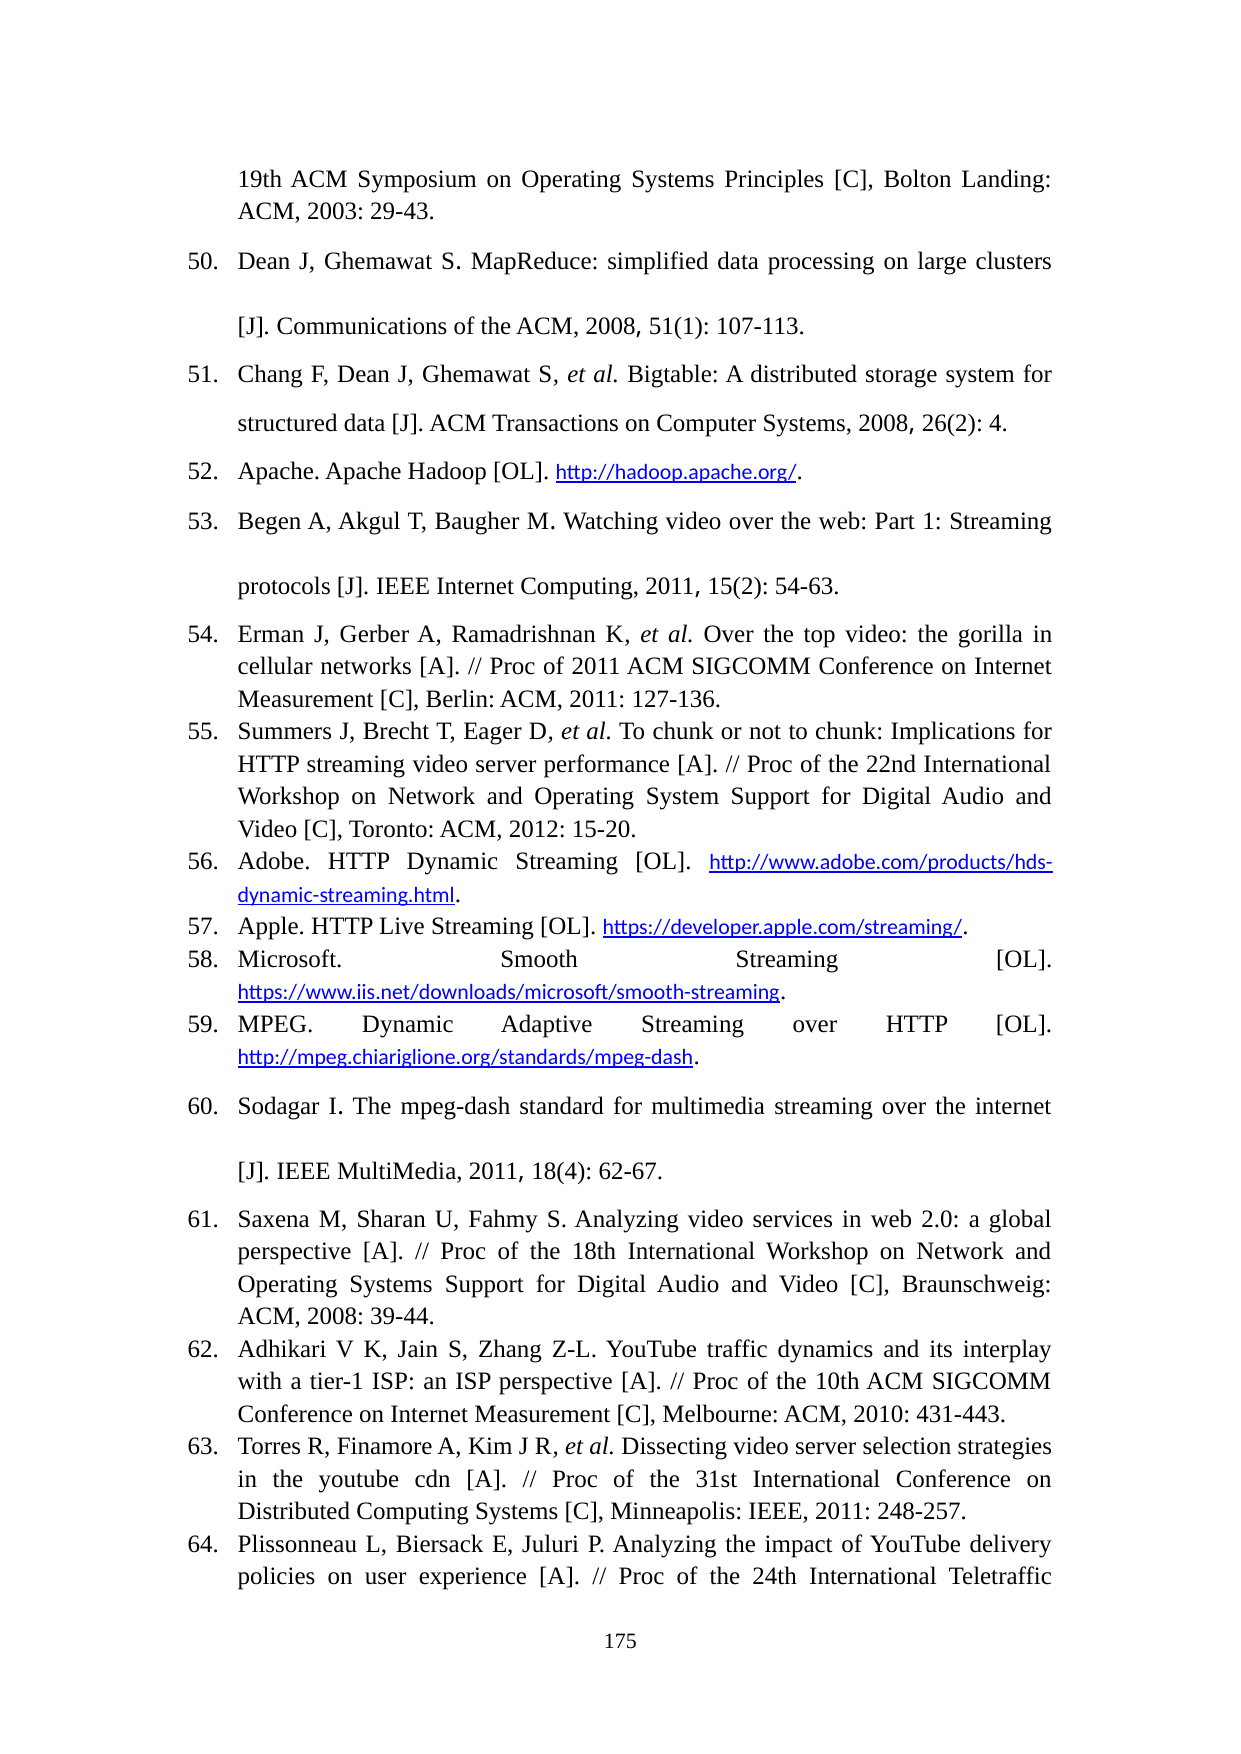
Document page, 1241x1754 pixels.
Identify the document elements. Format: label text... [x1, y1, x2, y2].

text 59. MPEG. Dynamic Adaptive Streaming over HTTP [OL]. http://mpeg.chiariglione.org/standards/mpeg-dash. [187, 1007, 1053, 1072]
text 58. Microsoft. Smooth Streaming [OL]. https://www.iis.net/downloads/microsoft/smooth-streaming. [187, 942, 1053, 1007]
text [187, 162, 1053, 227]
text 52. Apache. Apache Hadoop [OL]. http://hadoop.apache.org/. [187, 454, 1053, 487]
text 50. Dean J, Ghemawat S. MapReduce: simplified data processing on large clusters [J]. Communications of the ACM, 2008, 51(1): 107-113. [187, 227, 1053, 357]
text 51. Chang F, Dean J, Ghemawat S, et al. Bigtable: A distributed storage system for structured data [J]. ACM Transactions on Computer Systems, 2008, 26(2): 4. [187, 357, 1053, 454]
text 56. Adobe. HTTP Dynamic Streaming [OL]. http://www.adobe.com/products/hds-dynamic-streaming.html. [187, 844, 1053, 909]
text 55. Summers J, Brecht T, Eager D, et al. To chunk or not to chunk: Implications for HTTP streaming video server performance [A]. // Proc of the 22nd International Workshop on Network and Operating System Support for Digital Audio and Video [C], Toronto: ACM, 2012: 15-20. [187, 714, 1053, 844]
text 63. Torres R, Finamore A, Kim J R, et al. Dissecting video server selection strategies in the youtube cdn [A]. // Proc of the 31st International Conference on Distributed Computing Systems [C], Minneapolis: IEEE, 2011: 248-257. [187, 1429, 1053, 1527]
text 57. Apple. HTTP Live Streaming [OL]. https://developer.apple.com/streaming/. [187, 909, 1053, 942]
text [187, 1527, 1053, 1592]
text 60. Sodagar I. The mpeg-dash standard for multimedia streaming over the internet [J]. IEEE MultiMedia, 2011, 18(4): 62-67. [187, 1072, 1053, 1202]
text 62. Adhikari V K, Jain S, Zhang Z-L. YouTube traffic dynamics and its interplay with a tier-1 ISP: an ISP perspective [A]. // Proc of the 10th ACM SIGCOMM Conference on Internet Measurement [C], Melbourne: ACM, 2010: 431-443. [187, 1332, 1053, 1429]
text 61. Saxena M, Sharan U, Fahmy S. Analyzing video services in web 2.0: a global perspective [A]. // Proc of the 18th International Workshop on Network and Operating Systems Support for Digital Audio and Video [C], Braunschweig: ACM, 2008: 39-44. [187, 1202, 1053, 1332]
text 54. Erman J, Gerber A, Ramadrishnan K, et al. Over the top video: the gorilla in cellular networks [A]. // Proc of 2011 ACM SIGCOMM Conference on Internet Measurement [C], Berlin: ACM, 2011: 127-136. [187, 617, 1053, 714]
text 53. Begen A, Akgul T, Baugher M. Watching video over the web: Part 1: Streaming protocols [J]. IEEE Internet Computing, 2011, 15(2): 54-63. [187, 487, 1053, 617]
